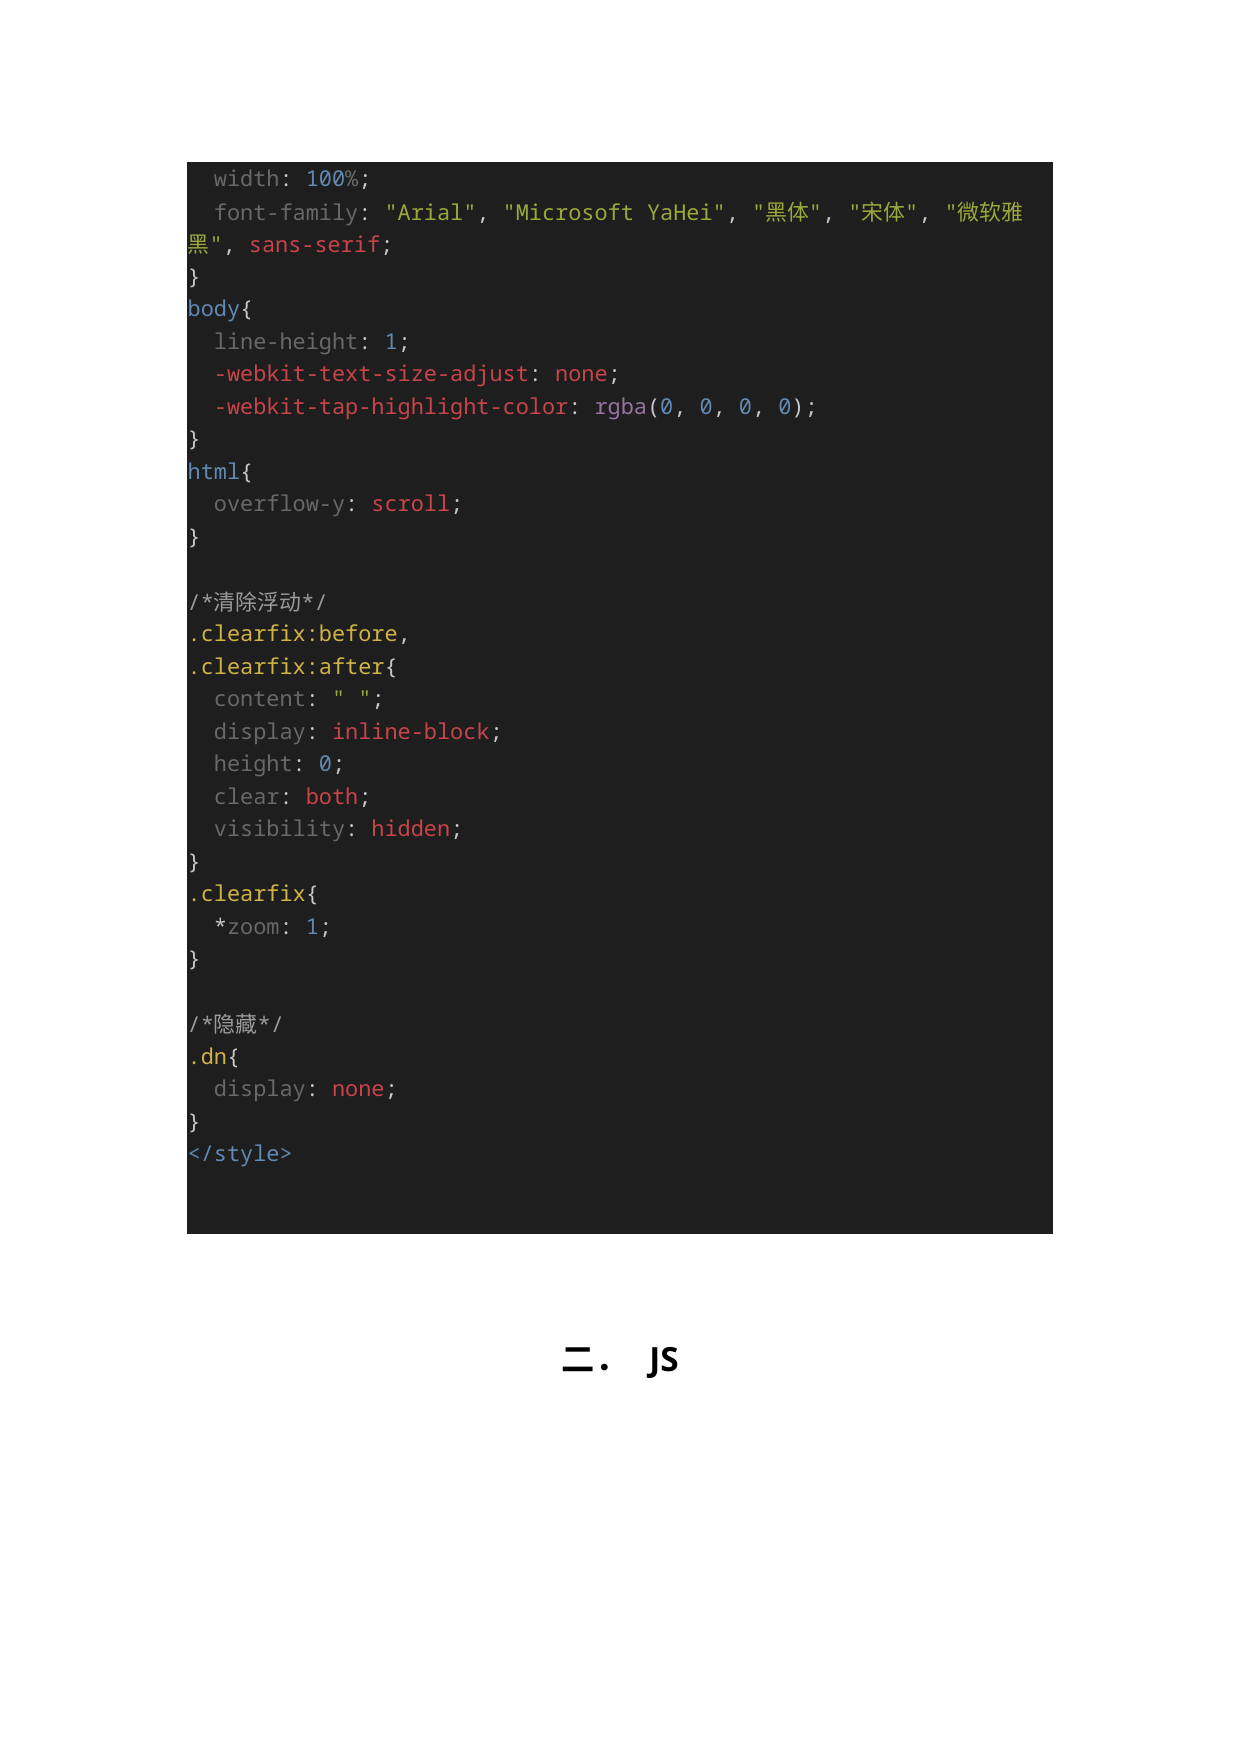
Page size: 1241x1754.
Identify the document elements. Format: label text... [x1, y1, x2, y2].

text .clearfix:after{ [187, 649, 1053, 682]
text -webkit-tap-highlight-color: rgba(0, 0, 0, 0); [187, 389, 1053, 422]
text display: none; [187, 1072, 1053, 1104]
text font-family: "Arial", "Microsoft YaHei", "黑体", "宋体", "微软雅黑", sans-serif; [187, 194, 1053, 259]
subtitle JS [187, 1324, 1053, 1389]
text /*清除浮动*/ [187, 584, 1053, 617]
text </style> [187, 1137, 1053, 1169]
text } [187, 1104, 1053, 1137]
text body{ [187, 292, 1053, 324]
text width: 100%; [187, 162, 1053, 194]
text line-height: 1; [187, 324, 1053, 357]
text .dn{ [187, 1039, 1053, 1072]
text -webkit-text-size-adjust: none; [187, 357, 1053, 389]
text .clearfix:before, [187, 617, 1053, 649]
text clear: both; [187, 779, 1053, 812]
text content: " "; [187, 682, 1053, 714]
text display: inline-block; [187, 714, 1053, 747]
text } [187, 942, 1053, 974]
text } [187, 519, 1053, 552]
text visibility: hidden; [187, 812, 1053, 844]
text } [187, 259, 1053, 292]
text *zoom: 1; [187, 909, 1053, 942]
text .clearfix{ [187, 877, 1053, 909]
text overflow-y: scroll; [187, 487, 1053, 519]
text height: 0; [187, 747, 1053, 779]
text html{ [187, 454, 1053, 487]
text } [187, 422, 1053, 454]
text /*隐藏*/ [187, 1007, 1053, 1039]
text } [187, 844, 1053, 877]
